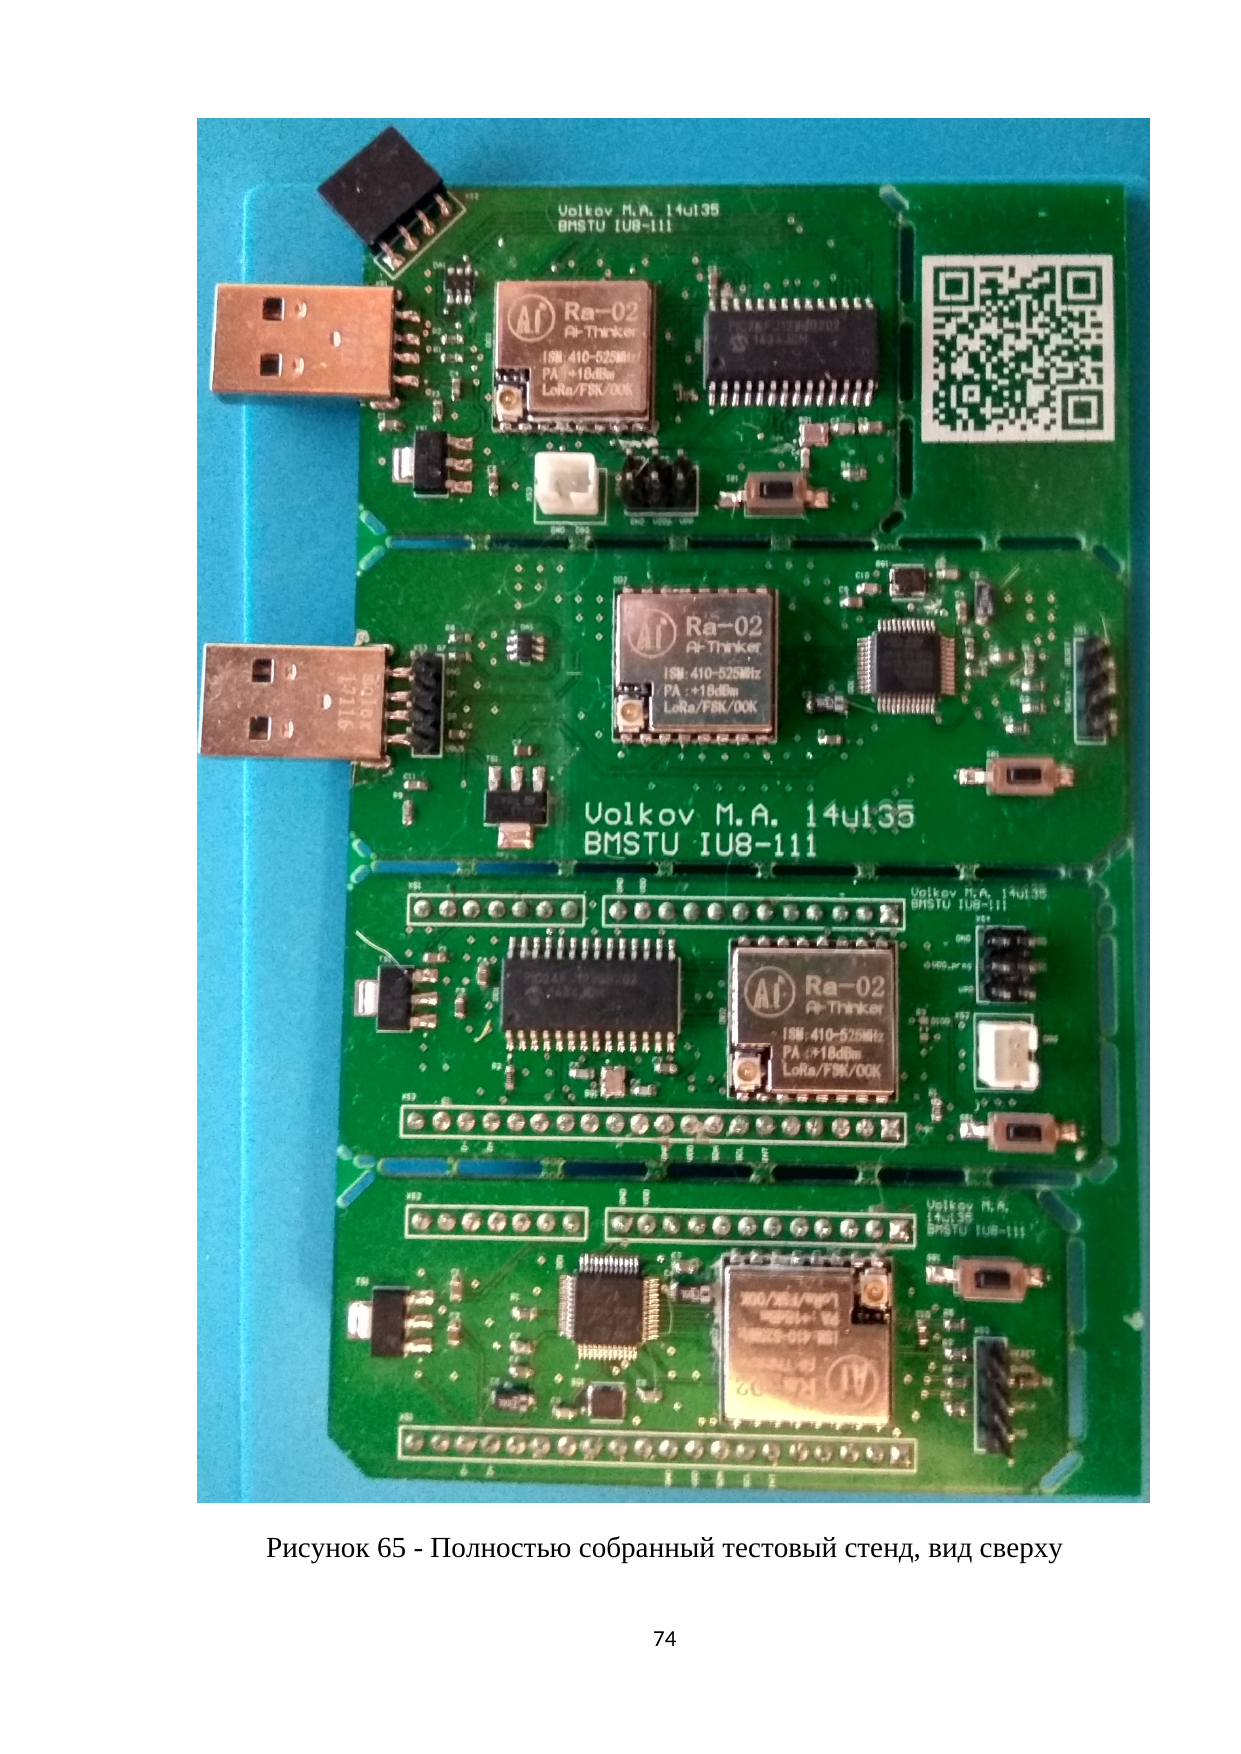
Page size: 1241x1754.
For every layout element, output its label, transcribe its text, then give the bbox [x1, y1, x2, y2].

text Рисунок 65 - Полностью собранный тестовый стенд, вид сверху [177, 1530, 1152, 1563]
picture [197, 118, 1150, 1503]
